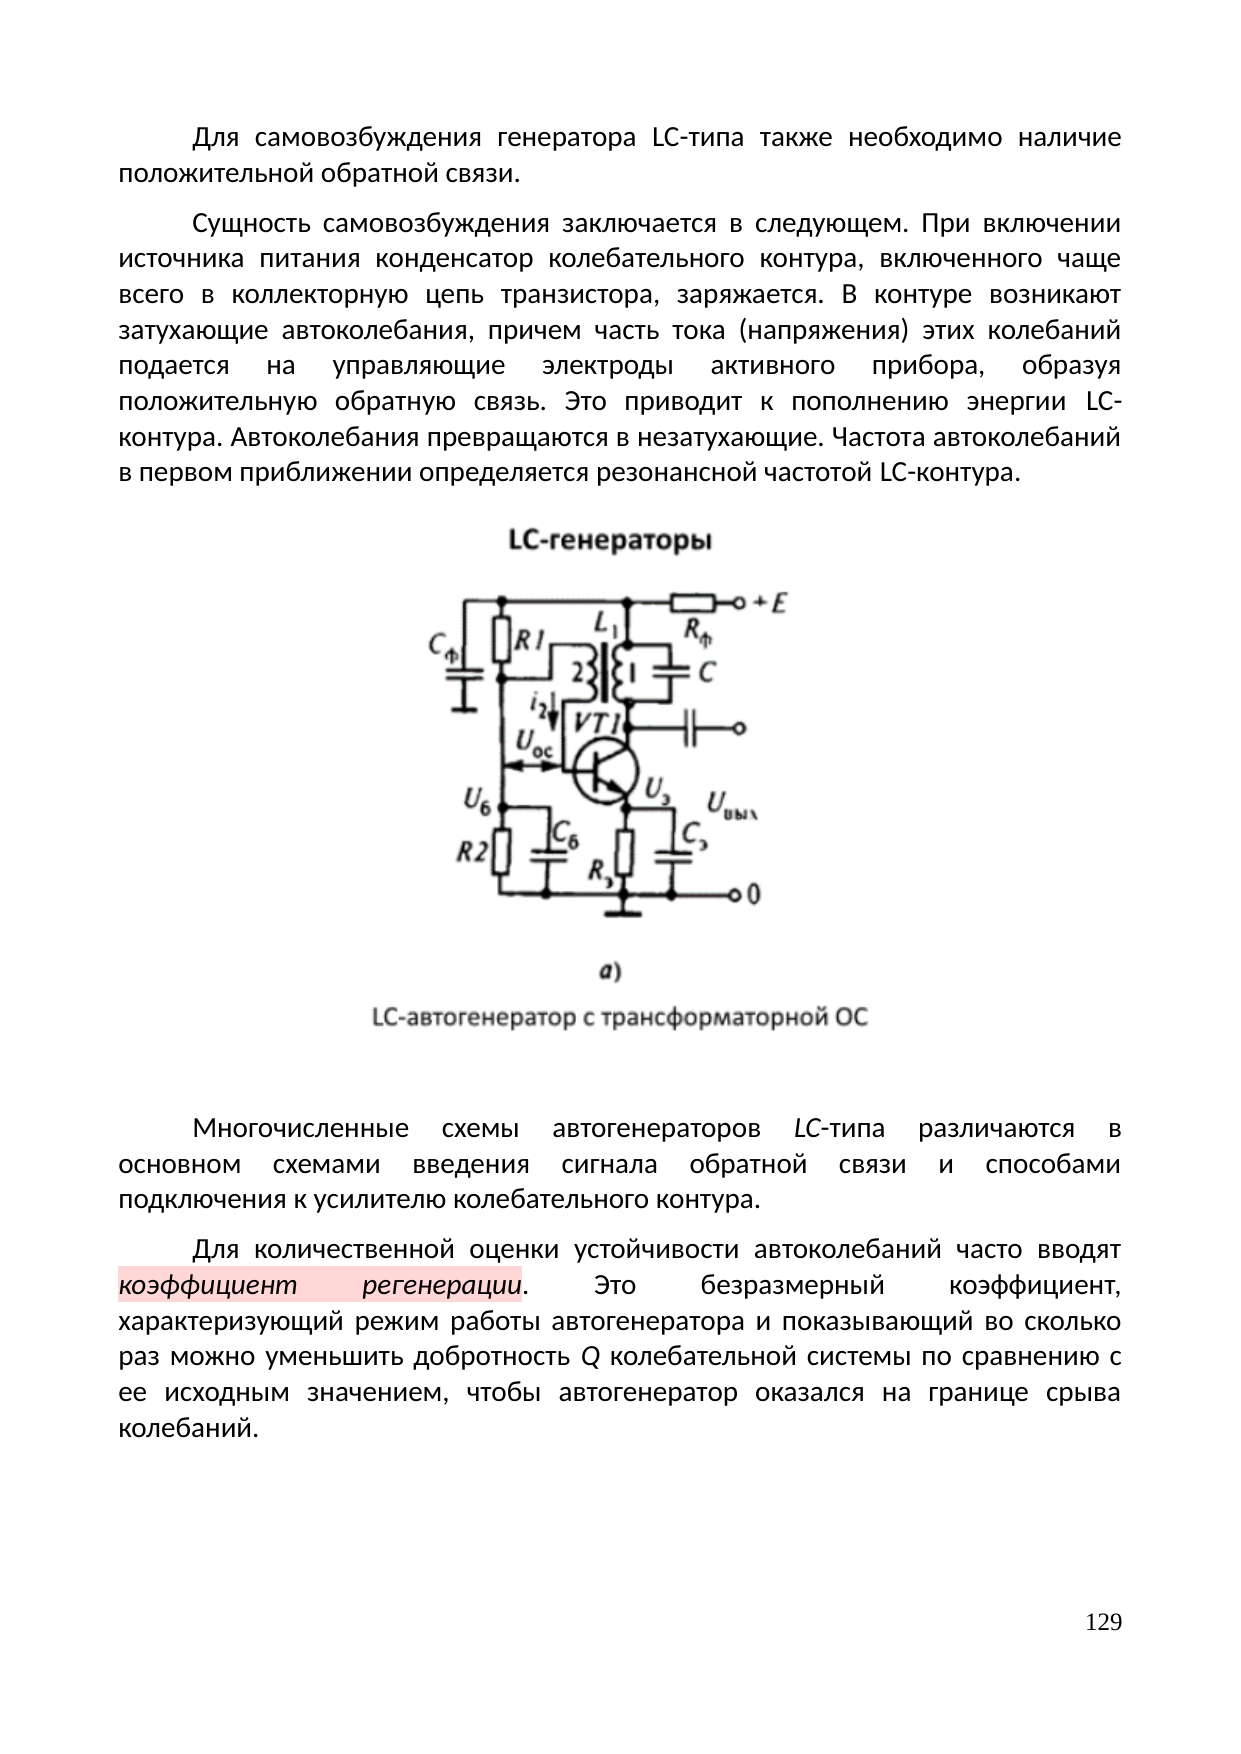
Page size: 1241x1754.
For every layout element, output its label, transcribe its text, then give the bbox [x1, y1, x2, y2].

text Многочисленные схемы автогенераторов LC-типа различаются в основном схемами введения сигнала обратной связи и способами подключения к усилителю колебательного контура. [118, 1109, 1122, 1216]
picture [349, 503, 892, 1045]
text Для самовозбуждения генератора LC-типа также необходимо наличие положительной обратной связи. [118, 118, 1122, 189]
text Сущность самовозбуждения заключается в следующем. При включении источника питания конденсатор колебательного контура, включенного чаще всего в коллекторную цепь транзистора, заряжается. В контуре возникают затухающие автоколебания, причем часть тока (напряжения) этих колебаний подается на управляющие электроды активного прибора, образуя положительную обратную связь. Это приводит к пополнению энергии LC-контура. Автоколебания превращаются в незатухающие. Частота автоколебаний в первом приближении определяется резонансной частотой LC-контура. [118, 204, 1122, 489]
text Для количественной оценки устойчивости автоколебаний часто вводят коэффициент регенерации. Это безразмерный коэффициент, характеризующий режим работы автогенератора и показывающий во сколько раз можно уменьшить добротность Q колебательной системы по сравнению с ее исходным значением, чтобы автогенератор оказался на границе срыва колебаний. [118, 1231, 1122, 1444]
